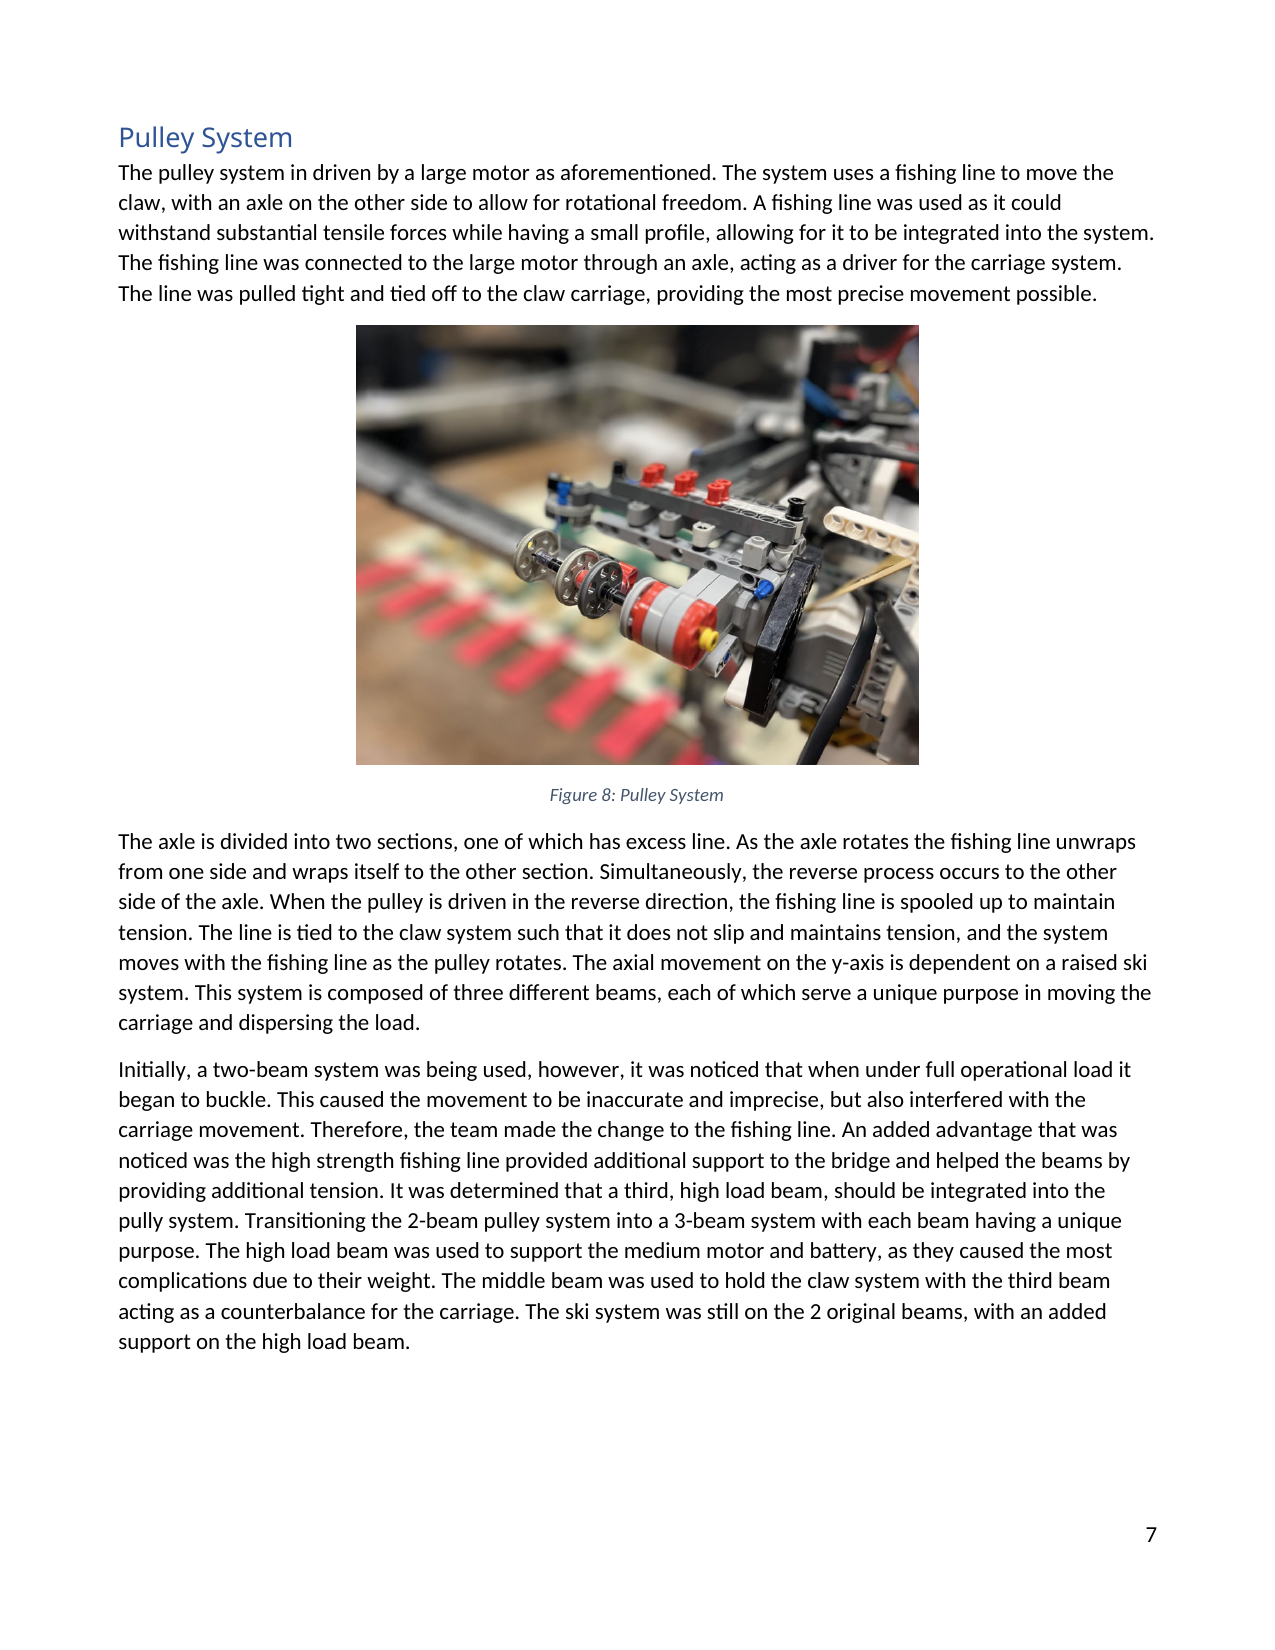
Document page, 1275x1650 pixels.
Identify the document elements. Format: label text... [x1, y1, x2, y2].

text The axle is divided into two sections, one of which has excess line. As the axle rotates the fishing line unwraps from one side and wraps itself to the other section. Simultaneously, the reverse process occurs to the other side of the axle. When the pulley is driven in the reverse direction, the fishing line is spooled up to maintain tension. The line is tied to the claw system such that it does not slip and maintains tension, and the system moves with the fishing line as the pulley rotates. The axial movement on the y-axis is dependent on a raised ski system. This system is composed of three different beams, each of which serve a unique purpose in moving the carriage and dispersing the load. [118, 827, 1157, 1036]
subtitle Pulley System [118, 118, 1157, 155]
text The pulley system in driven by a large motor as aforementioned. The system uses a fishing line to move the claw, with an axle on the other side to allow for rotational freedom. A fishing line was used as it could withstand substantial tensile forces while having a small profile, allowing for it to be integrated into the system. The fishing line was connected to the large motor through an axle, acting as a driver for the carriage system. The line was pulled tight and tied off to the claw carriage, providing the most precise movement possible. [118, 158, 1157, 307]
picture [356, 325, 919, 765]
text Initially, a two-beam system was being used, however, it was noticed that when under full operational load it began to buckle. This caused the movement to be inaccurate and imprecise, but also interfered with the carriage movement. Therefore, the team made the change to the fishing line. An added advantage that was noticed was the high strength fishing line provided additional support to the bridge and helped the beams by providing additional tension. It was determined that a third, high load beam, should be integrated into the pully system. Transitioning the 2-beam pulley system into a 3-beam system with each beam having a unique purpose. The high load beam was used to support the medium motor and battery, as they caused the most complications due to their weight. The middle beam was used to hold the claw system with the third beam acting as a counterbalance for the carriage. The ski system was still on the 2 original beams, with an added support on the high load beam. [118, 1055, 1157, 1355]
